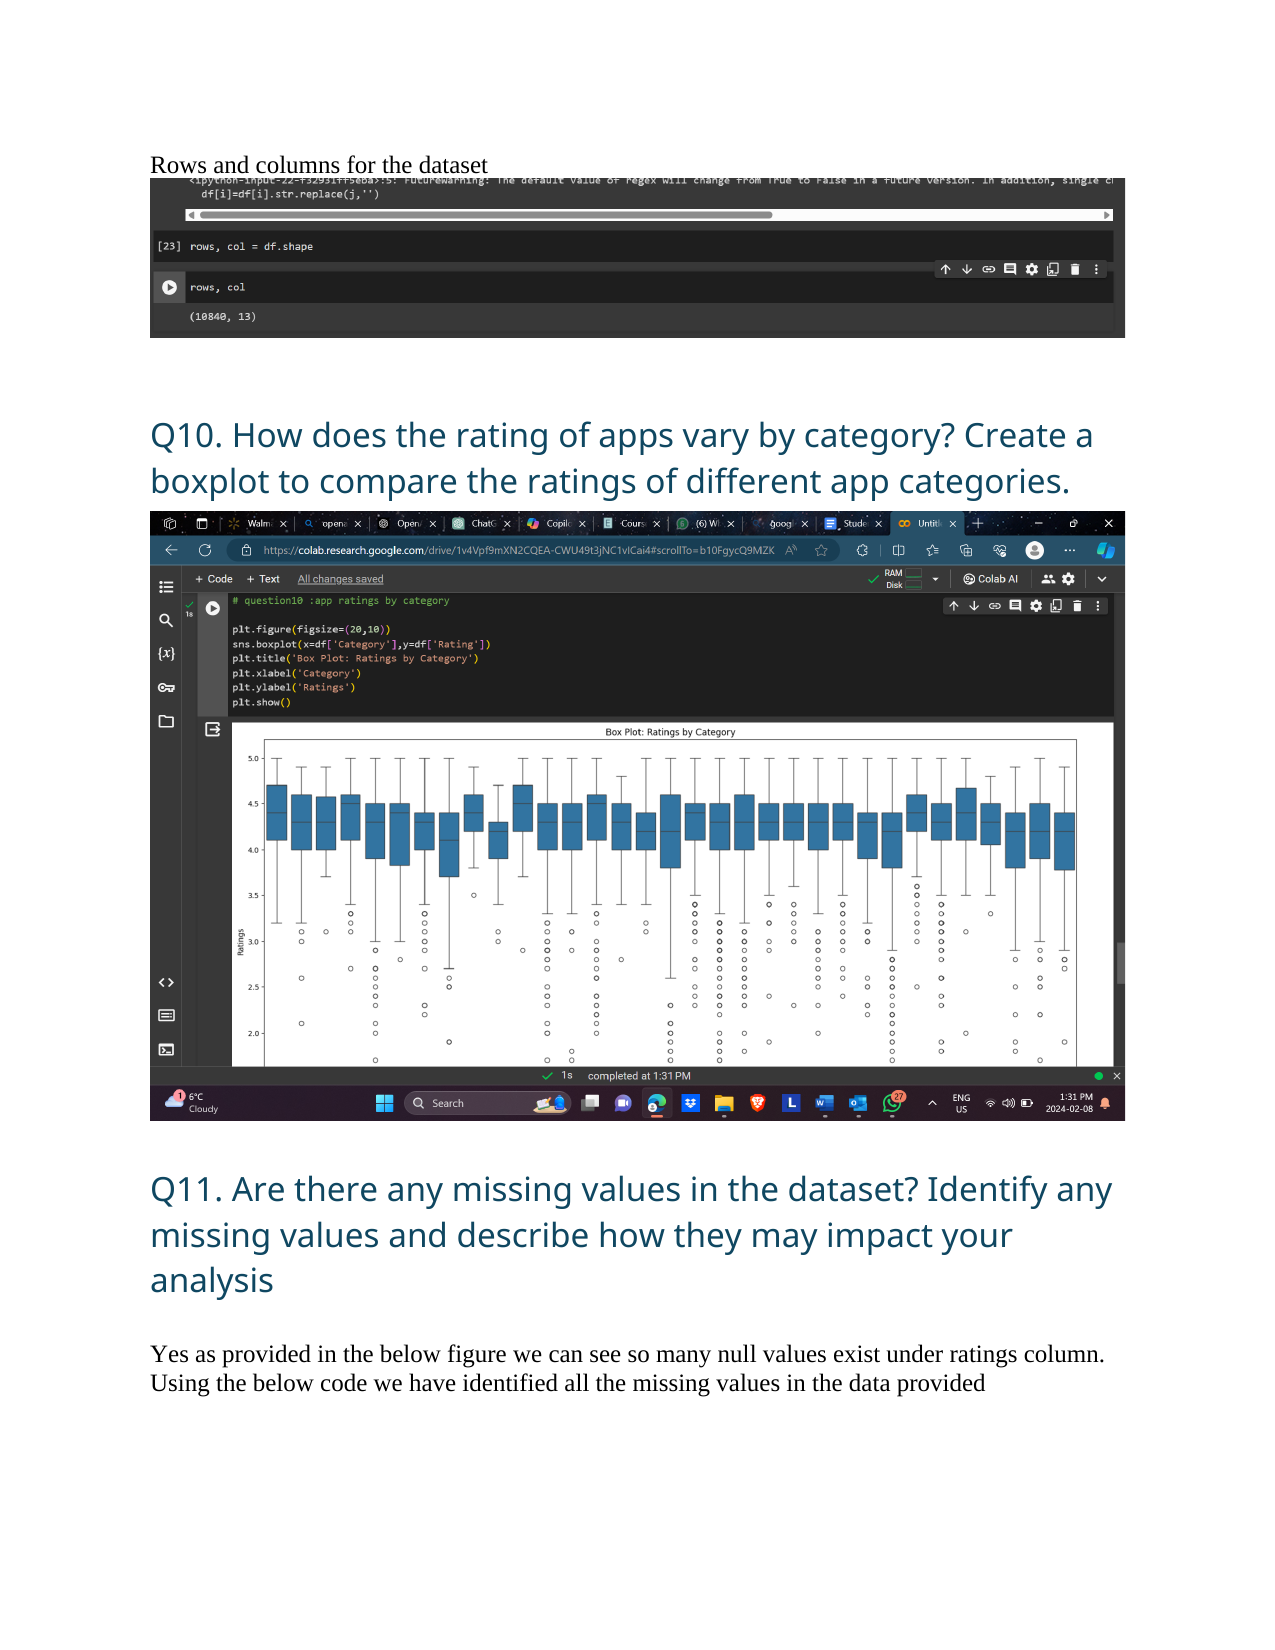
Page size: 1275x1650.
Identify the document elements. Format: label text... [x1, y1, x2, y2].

subtitle Q11. Are there any missing values in the dataset? Identify any missing values and describe how they may impact your analysis [150, 1166, 1125, 1302]
picture [150, 511, 1125, 1121]
text Rows and columns for the dataset [150, 150, 1125, 178]
text Yes as provided in the below figure we can see so many null values exist under ratings column. [150, 1339, 1125, 1368]
text Using the below code we have identified all the missing values in the data provided [150, 1368, 1125, 1397]
subtitle Q10. How does the rating of apps vary by category? Create a boxplot to compare the ratings of different app categories. [150, 412, 1125, 503]
picture [150, 178, 1125, 338]
